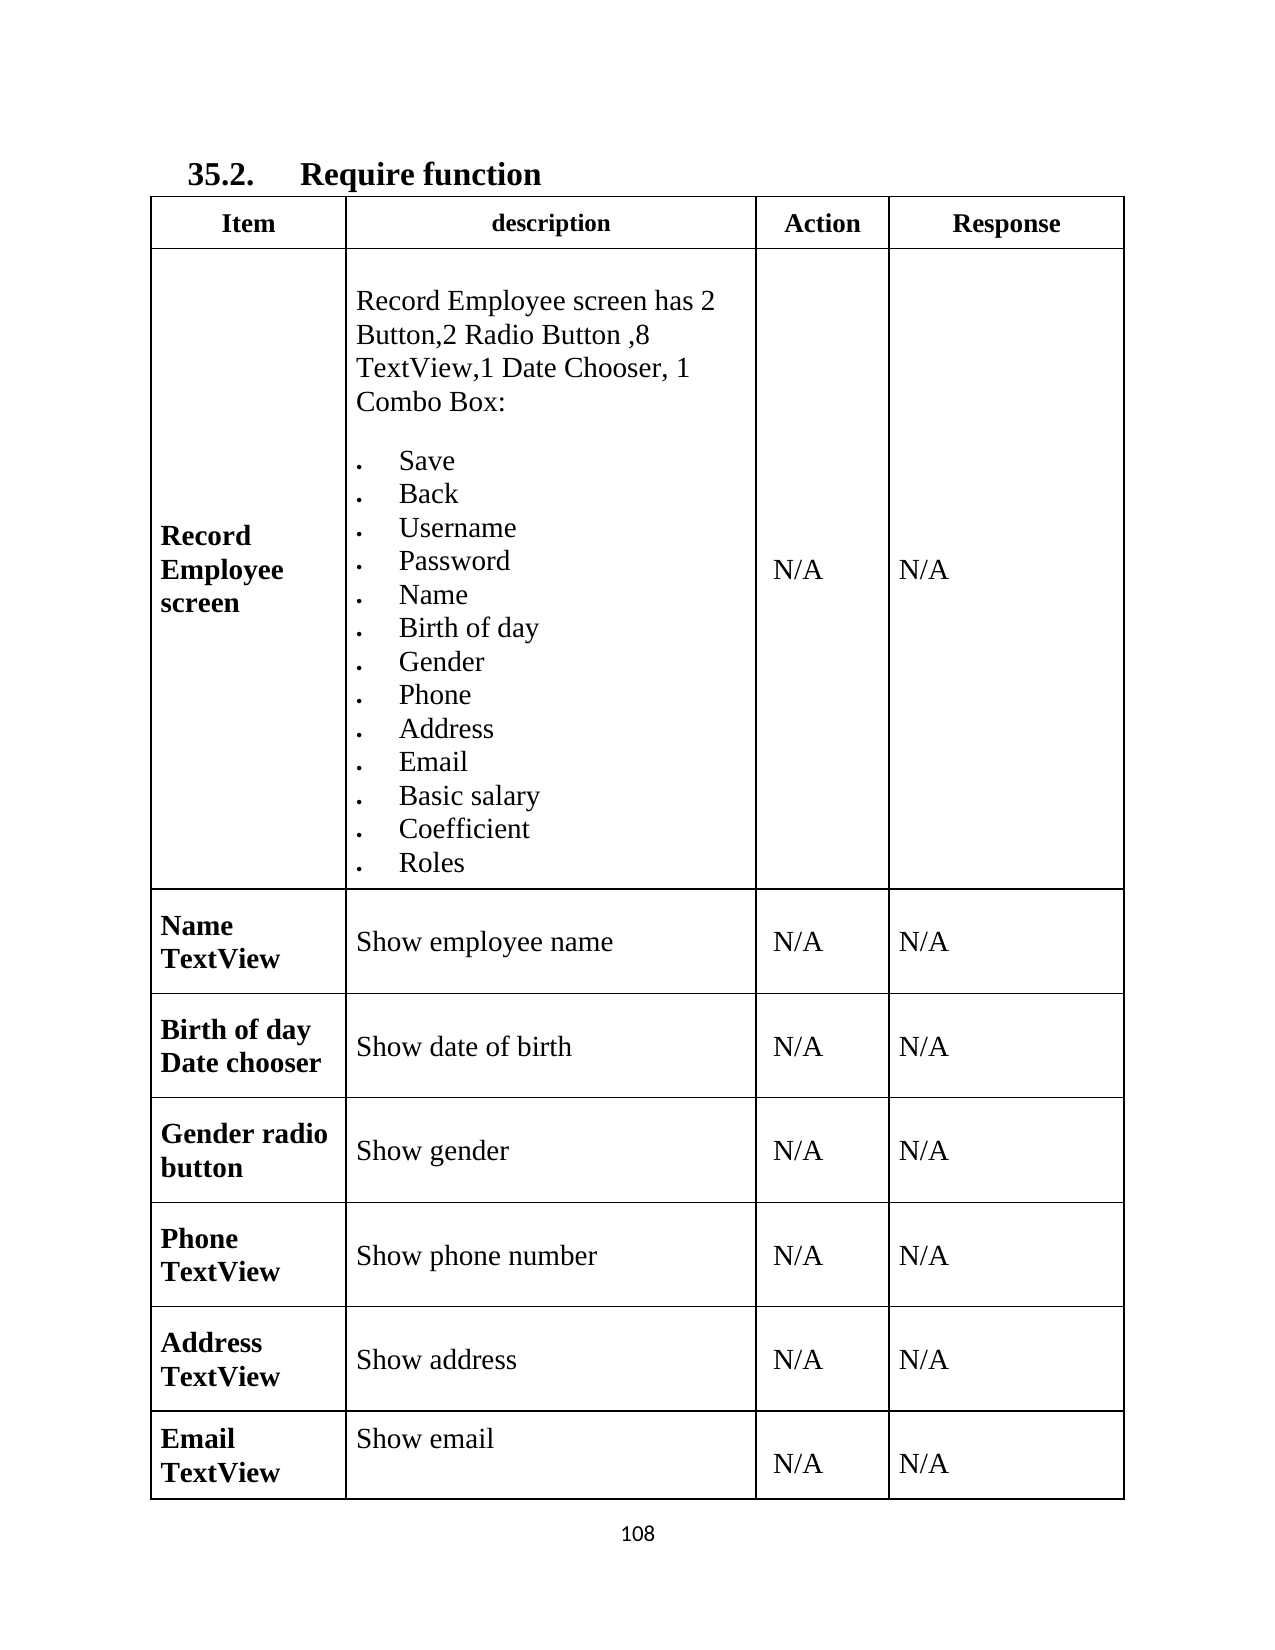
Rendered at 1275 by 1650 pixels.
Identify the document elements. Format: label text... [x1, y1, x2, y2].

table_cell N/A [890, 1203, 1123, 1306]
table_cell N/A [757, 249, 888, 888]
table_cell N/A [890, 1412, 1123, 1498]
table_cell Name TextView [152, 890, 345, 993]
table_cell N/A [757, 890, 888, 993]
table_header Item [152, 197, 345, 247]
table_header description [347, 197, 755, 247]
table_cell Record Employee screen has 2 Button,2 Radio Button ,8 TextView,1 Date Chooser, 1 Combo Box: ● Save ● Back ● Username ● Password ● Name ● Birth of day ● Gender ● Phone ● Address ● Email ● Basic salary ● Coefficient ● Roles [347, 249, 755, 888]
table_cell N/A [757, 994, 888, 1097]
table_cell Address TextView [152, 1307, 345, 1410]
table_header Response [890, 197, 1123, 247]
table_cell N/A [890, 1098, 1123, 1202]
table_cell Birth of day Date chooser [152, 994, 345, 1097]
table_cell Show address [347, 1307, 755, 1410]
table_cell Show employee name [347, 890, 755, 993]
table_cell Email TextView [152, 1412, 345, 1498]
table_cell N/A [757, 1098, 888, 1202]
table_cell Show date of birth [347, 994, 755, 1097]
table_cell N/A [890, 249, 1123, 888]
table_cell Gender radio button [152, 1098, 345, 1202]
table_cell Show gender [347, 1098, 755, 1202]
table_cell N/A [890, 890, 1123, 993]
table_cell N/A [890, 994, 1123, 1097]
table_cell N/A [757, 1203, 888, 1306]
table_cell Phone TextView [152, 1203, 345, 1306]
table_cell N/A [757, 1307, 888, 1410]
table_header Action [757, 197, 888, 247]
subtitle Require function [187, 154, 1125, 192]
table_cell Record Employee screen [152, 249, 345, 888]
table_cell Show phone number [347, 1203, 755, 1306]
table_cell N/A [757, 1412, 888, 1498]
table_cell Show email [347, 1412, 755, 1498]
table_cell N/A [890, 1307, 1123, 1410]
